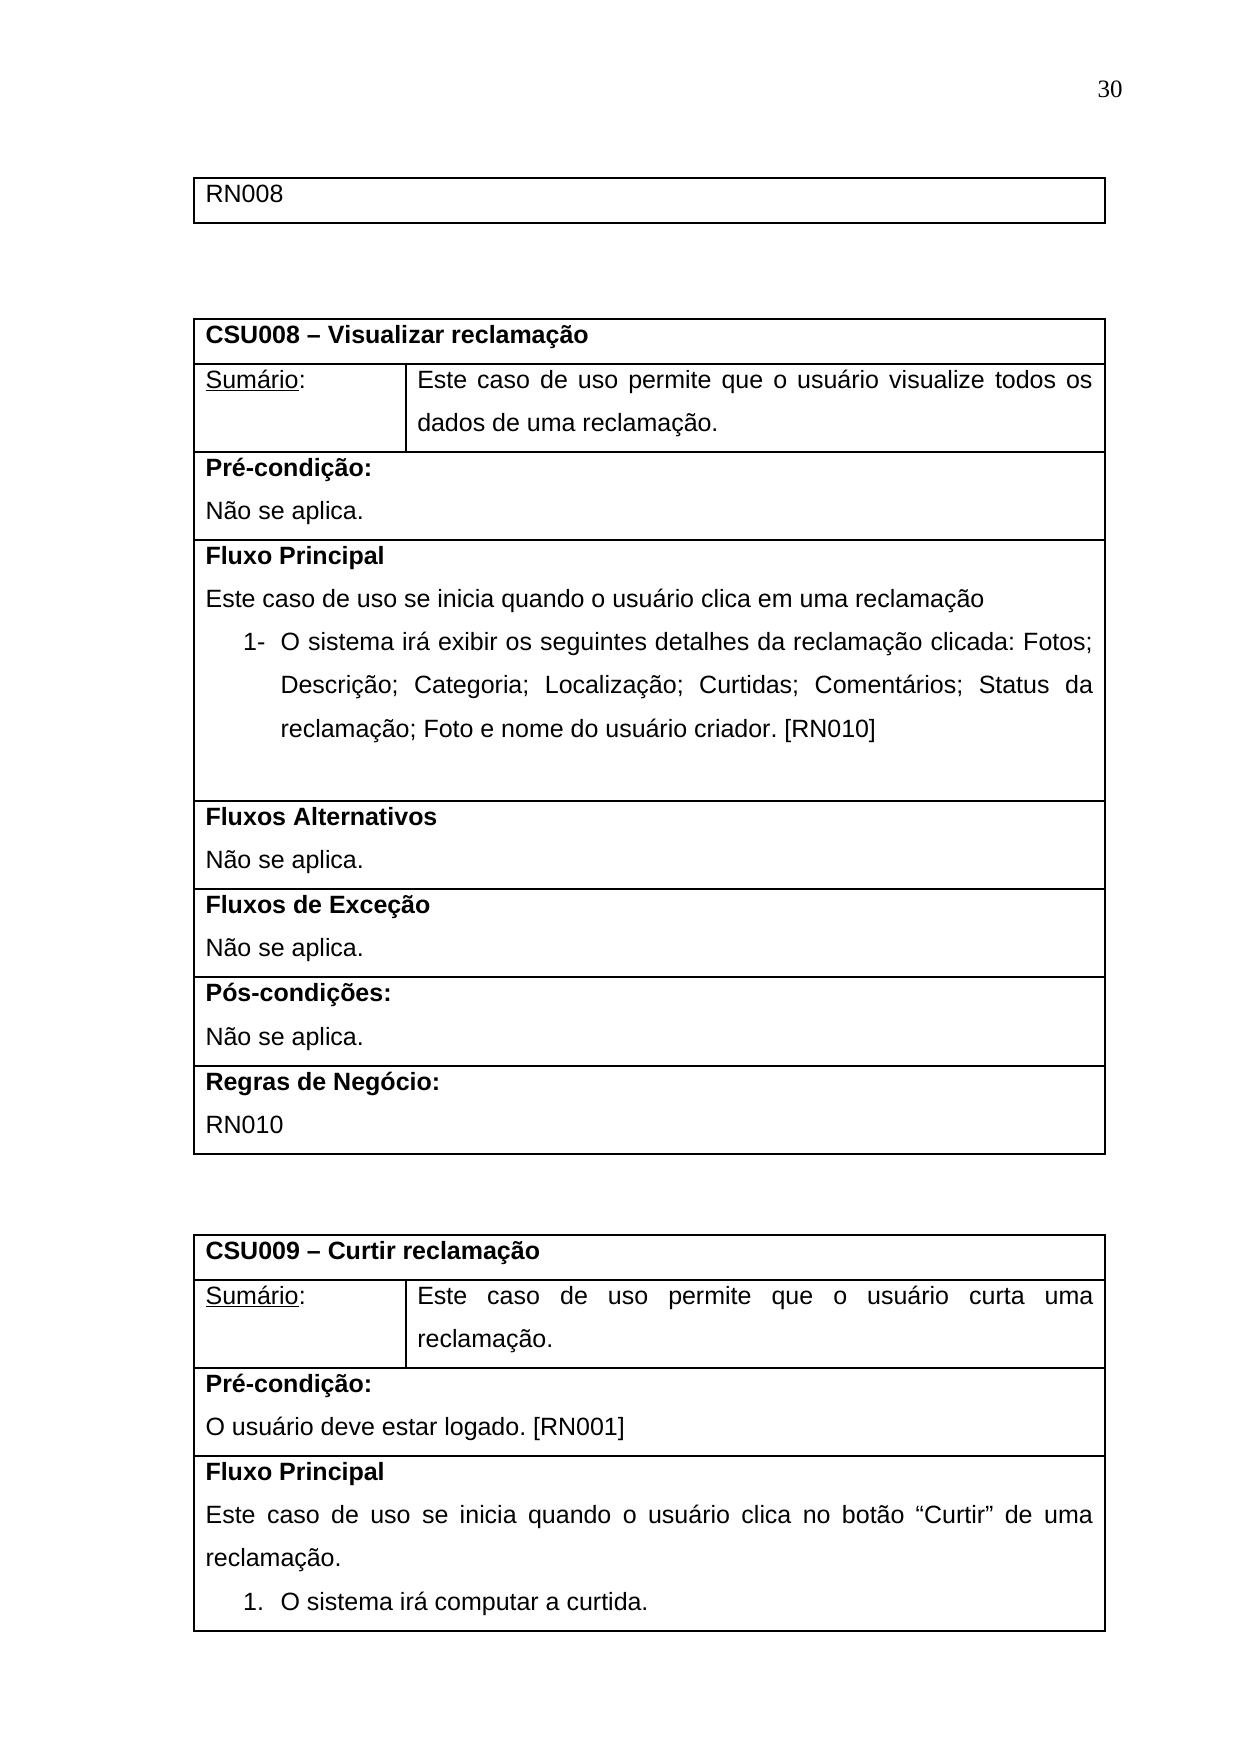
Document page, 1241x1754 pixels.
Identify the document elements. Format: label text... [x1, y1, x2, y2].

table_cell Fluxos Alternativos Não se aplica. [195, 802, 1104, 888]
table_cell Pós-condições: Não se aplica. [195, 978, 1104, 1064]
table_cell Pré-condição: Não se aplica. [195, 453, 1104, 539]
table_cell Sumário: [195, 365, 405, 451]
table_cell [195, 179, 1104, 222]
table_cell Este caso de uso permite que o usuário visualize todos os dados de uma reclamação. [407, 365, 1104, 451]
table_header CSU008 – Visualizar reclamação [195, 320, 1104, 363]
table_cell Sumário: [195, 1281, 405, 1367]
table_cell Fluxo Principal Este caso de uso se inicia quando o usuário clica no botão “Curtir” de uma reclamação. O sistema irá computar a curtida. [195, 1457, 1104, 1629]
table_header CSU009 – Curtir reclamação [195, 1236, 1104, 1279]
table_cell Fluxo Principal Este caso de uso se inicia quando o usuário clica em uma reclamação O sistema irá exibir os seguintes detalhes da reclamação clicada: Fotos; Descrição; Categoria; Localização; Curtidas; Comentários; Status da reclamação; Foto e nome do usuário criador. [RN010] [195, 541, 1104, 800]
table_cell Fluxos de Exceção Não se aplica. [195, 890, 1104, 976]
table_cell Este caso de uso permite que o usuário curta uma reclamação. [407, 1281, 1104, 1367]
table_cell Regras de Negócio: RN010 [195, 1067, 1104, 1153]
table_cell Pré-condição: O usuário deve estar logado. [RN001] [195, 1369, 1104, 1455]
